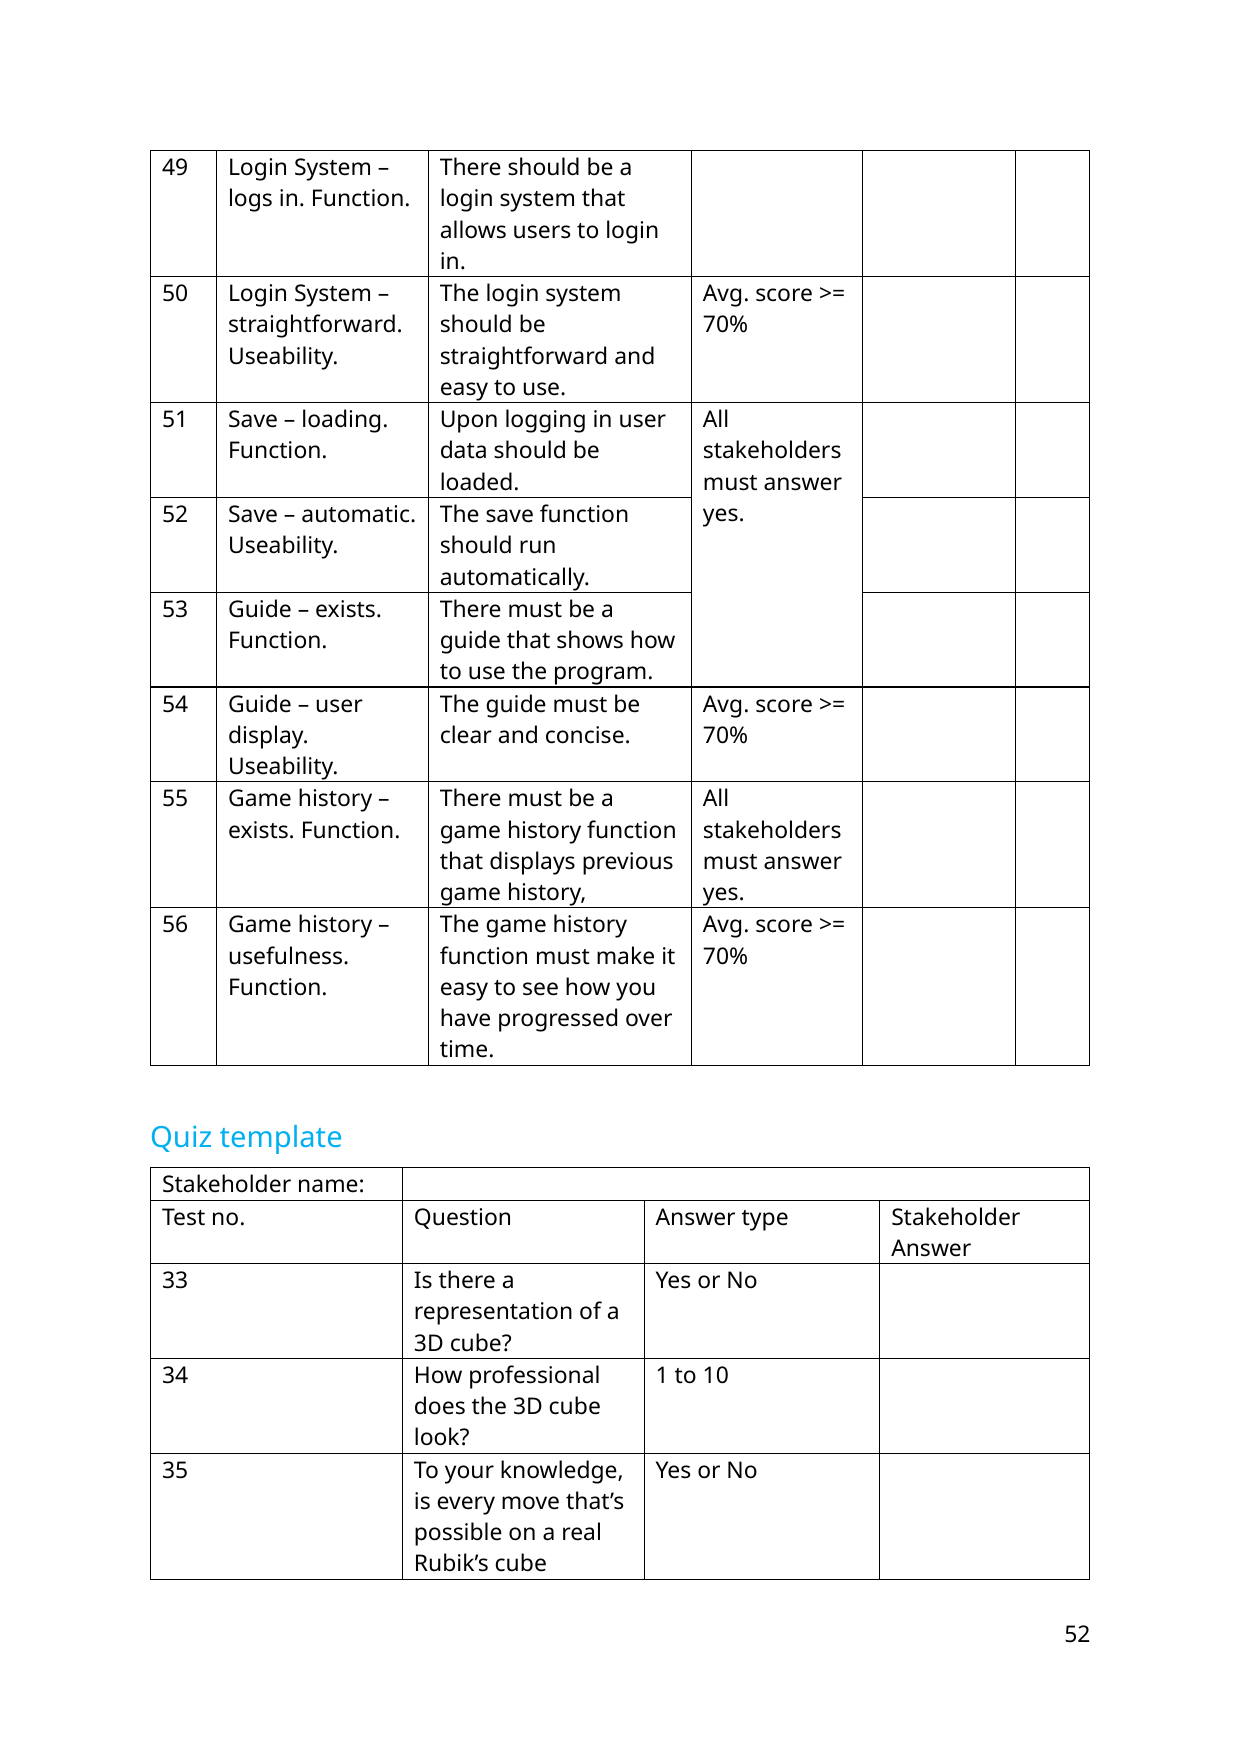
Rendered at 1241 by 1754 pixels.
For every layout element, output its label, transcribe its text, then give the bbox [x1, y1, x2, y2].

table_cell Avg. score >= 70% [692, 277, 862, 402]
table_cell Game history – exists. Function. [217, 782, 428, 907]
table_cell [863, 403, 1015, 497]
table_cell 56 [151, 908, 216, 1064]
table_cell Game history – usefulness. Function. [217, 908, 428, 1064]
table_cell Question [403, 1201, 644, 1263]
table_cell [880, 1264, 1089, 1358]
table_cell All stakeholders must answer yes. [692, 782, 862, 907]
table_cell [863, 593, 1015, 686]
table_cell Yes or No [645, 1264, 879, 1358]
table_cell Test no. [151, 1201, 402, 1263]
table_cell [1016, 277, 1089, 402]
table_cell There should be a login system that allows users to login in. [429, 151, 691, 276]
table_cell Save – loading. Function. [217, 403, 428, 497]
table_cell [1016, 151, 1089, 276]
table_cell [1016, 498, 1089, 592]
table_cell 55 [151, 782, 216, 907]
table_cell There must be a game history function that displays previous game history, [429, 782, 691, 907]
table_cell 35 [151, 1454, 402, 1579]
table_cell 34 [151, 1359, 402, 1453]
table_cell 51 [151, 403, 216, 497]
table_cell Avg. score >= 70% [692, 688, 862, 781]
table_cell All stakeholders must answer yes. [692, 403, 862, 686]
table_cell Login System – logs in. Function. [217, 151, 428, 276]
table_cell The login system should be straightforward and easy to use. [429, 277, 691, 402]
table_cell The save function should run automatically. [429, 498, 691, 592]
table_cell 50 [151, 277, 216, 402]
table_cell The game history function must make it easy to see how you have progressed over time. [429, 908, 691, 1064]
table_cell The guide must be clear and concise. [429, 688, 691, 781]
table_cell 1 to 10 [645, 1359, 879, 1453]
table_cell How professional does the 3D cube look? [403, 1359, 644, 1453]
table_cell 33 [151, 1264, 402, 1358]
table_header Stakeholder name: [151, 1168, 402, 1199]
table_cell [1016, 593, 1089, 686]
table_header [403, 1168, 1089, 1199]
table_cell [1016, 403, 1089, 497]
table_cell [863, 908, 1015, 1064]
table_cell [880, 1454, 1089, 1579]
table_cell [1016, 782, 1089, 907]
table_cell [1016, 908, 1089, 1064]
table_cell Guide – exists. Function. [217, 593, 428, 686]
table_cell 54 [151, 688, 216, 781]
table_cell Answer type [645, 1201, 879, 1263]
table_cell [863, 277, 1015, 402]
table_cell [863, 688, 1015, 781]
table_cell There must be a guide that shows how to use the program. [429, 593, 691, 686]
table_cell [863, 782, 1015, 907]
table_cell Upon logging in user data should be loaded. [429, 403, 691, 497]
table_cell 49 [151, 151, 216, 276]
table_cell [403, 1454, 644, 1579]
table_cell [880, 1359, 1089, 1453]
table_cell Login System – straightforward. Useability. [217, 277, 428, 402]
table_cell Guide – user display. Useability. [217, 688, 428, 781]
table_cell Is there a representation of a 3D cube? [403, 1264, 644, 1358]
table_cell [1016, 688, 1089, 781]
table_cell Stakeholder Answer [880, 1201, 1089, 1263]
subtitle Quiz template [150, 1116, 1090, 1156]
table_cell 52 [151, 498, 216, 592]
table_cell [863, 151, 1015, 276]
table_cell Yes or No [645, 1454, 879, 1579]
table_cell 53 [151, 593, 216, 686]
table_cell Avg. score >= 70% [692, 908, 862, 1064]
table_cell [863, 498, 1015, 592]
table_cell Save – automatic. Useability. [217, 498, 428, 592]
